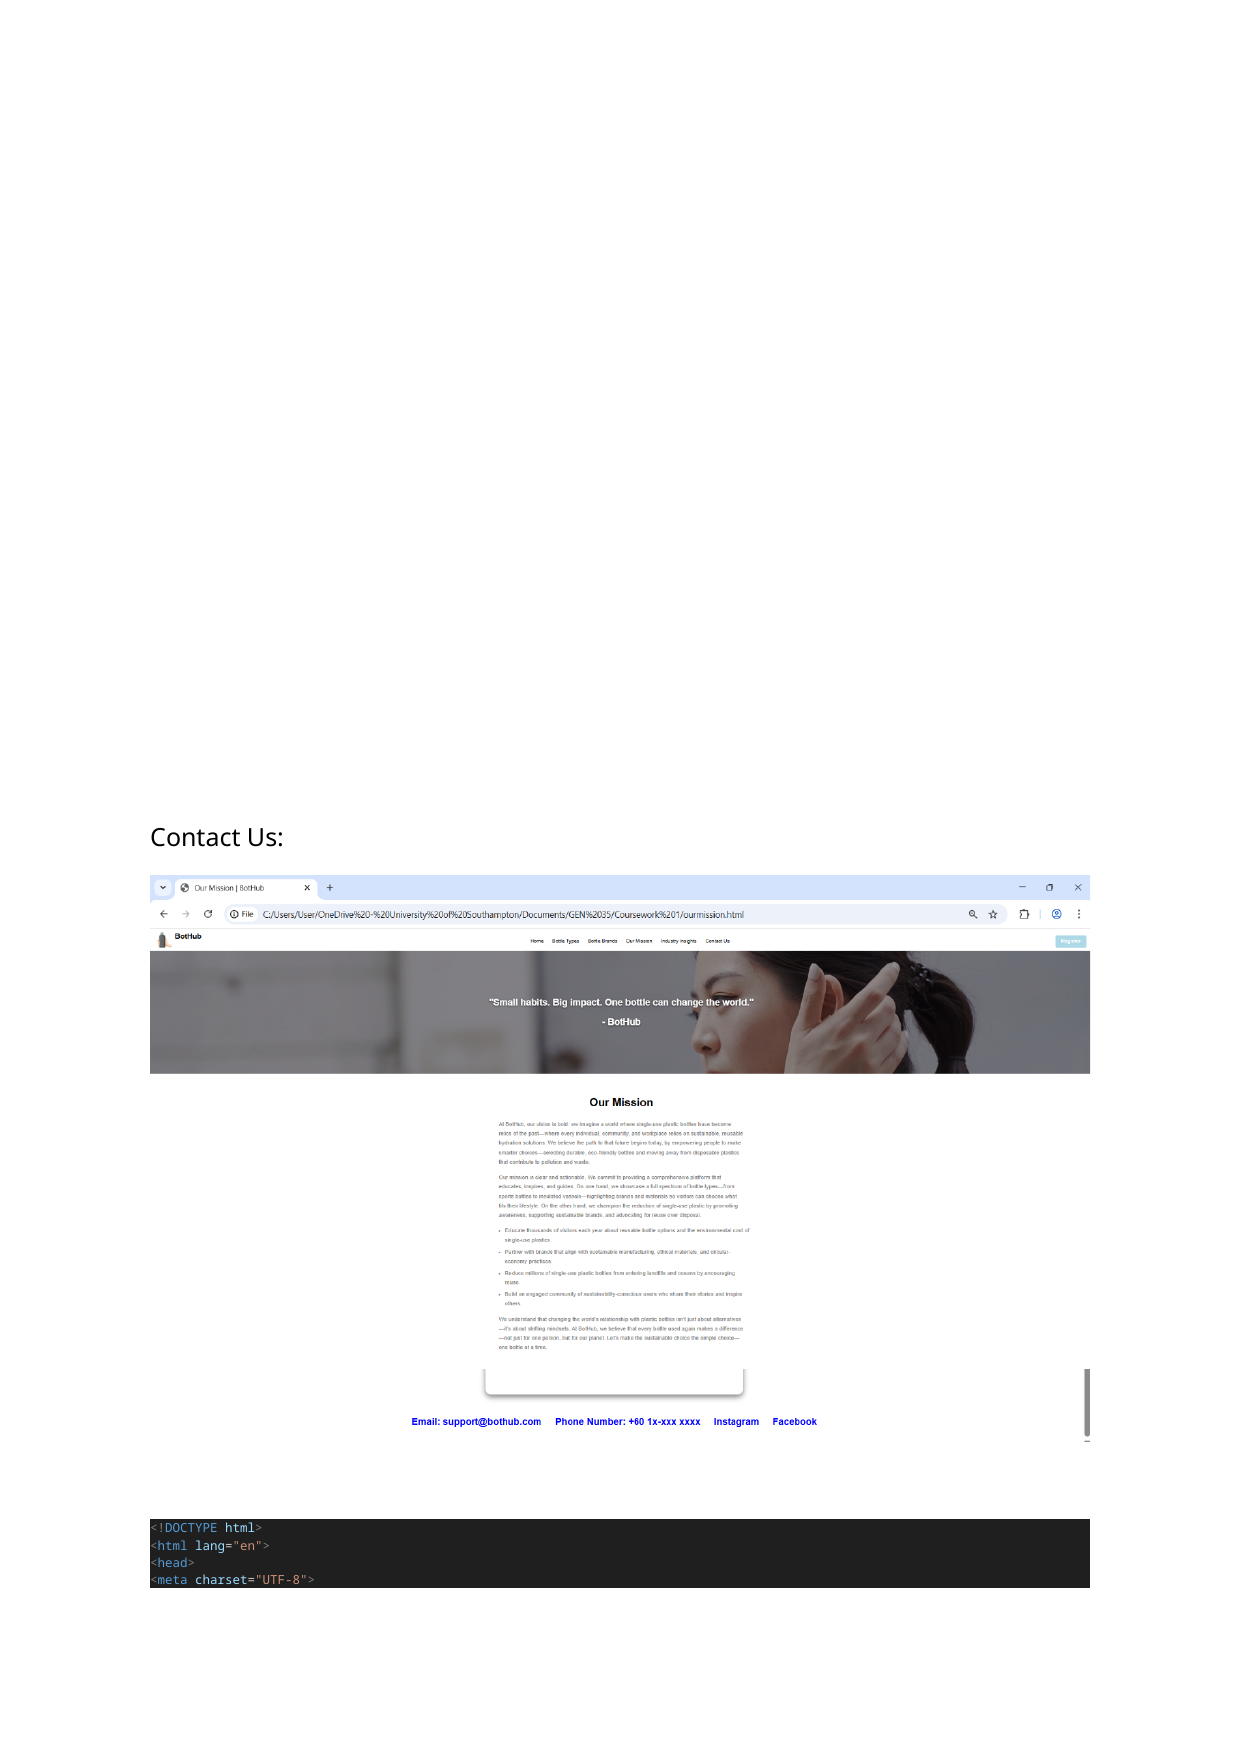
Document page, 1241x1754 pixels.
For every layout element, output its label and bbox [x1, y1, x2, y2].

picture [150, 1369, 1091, 1442]
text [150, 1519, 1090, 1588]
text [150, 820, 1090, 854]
picture [150, 875, 1091, 1365]
